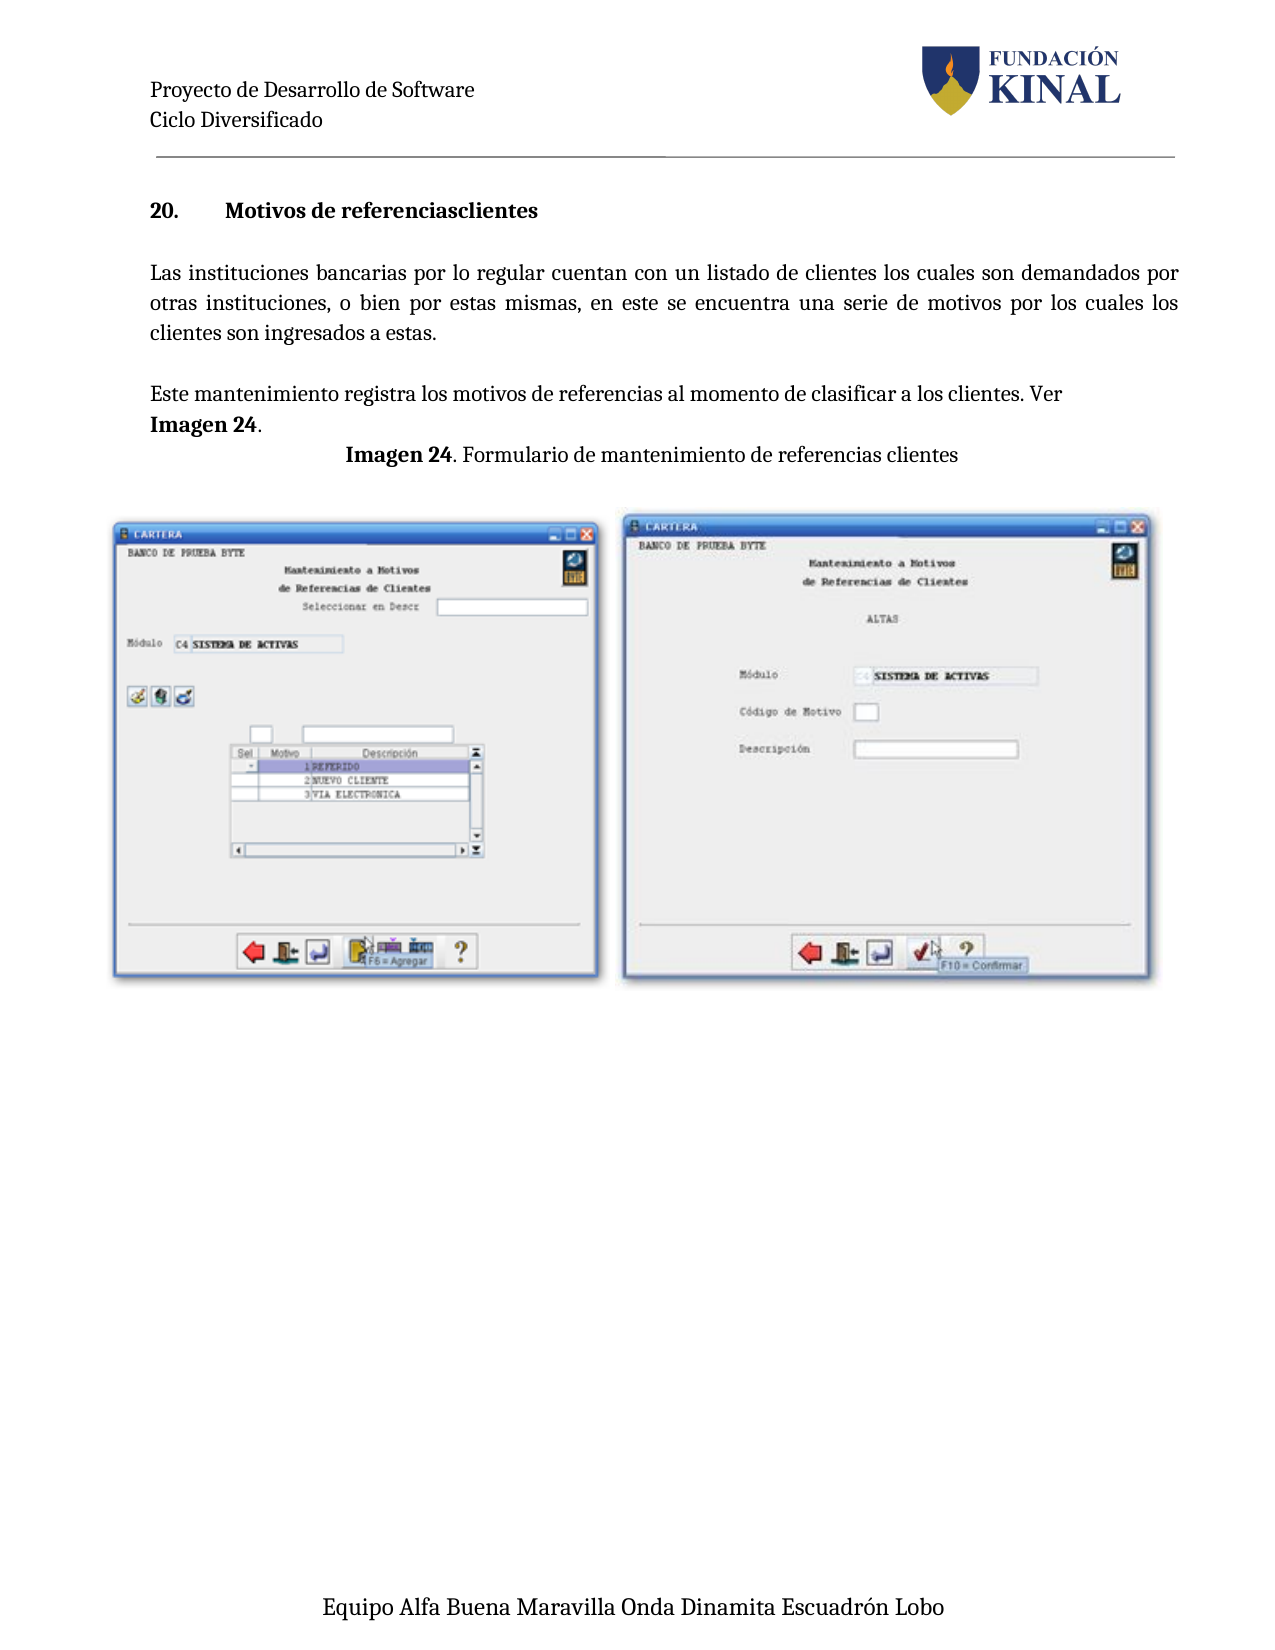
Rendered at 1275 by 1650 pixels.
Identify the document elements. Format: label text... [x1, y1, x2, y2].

picture [615, 507, 1163, 991]
subtitle Imagen 24. [150, 412, 1194, 438]
picture [106, 515, 610, 991]
subtitle Motivos de referenciasclientes [150, 198, 1194, 224]
text Este mantenimiento registra los motivos de referencias al momento de clasificar a los clientes. Ver [150, 381, 1194, 407]
text Imagen 24. Formulario de mantenimiento de referencias clientes [345, 442, 1194, 469]
text Las instituciones bancarias por lo regular cuentan con un listado de clientes los cuales son demandados por otras instituciones, o bien por estas mismas, en este se encuentra una serie de motivos por los cuales los clientes son ingresados a estas. [150, 259, 1181, 346]
picture [918, 43, 1125, 119]
